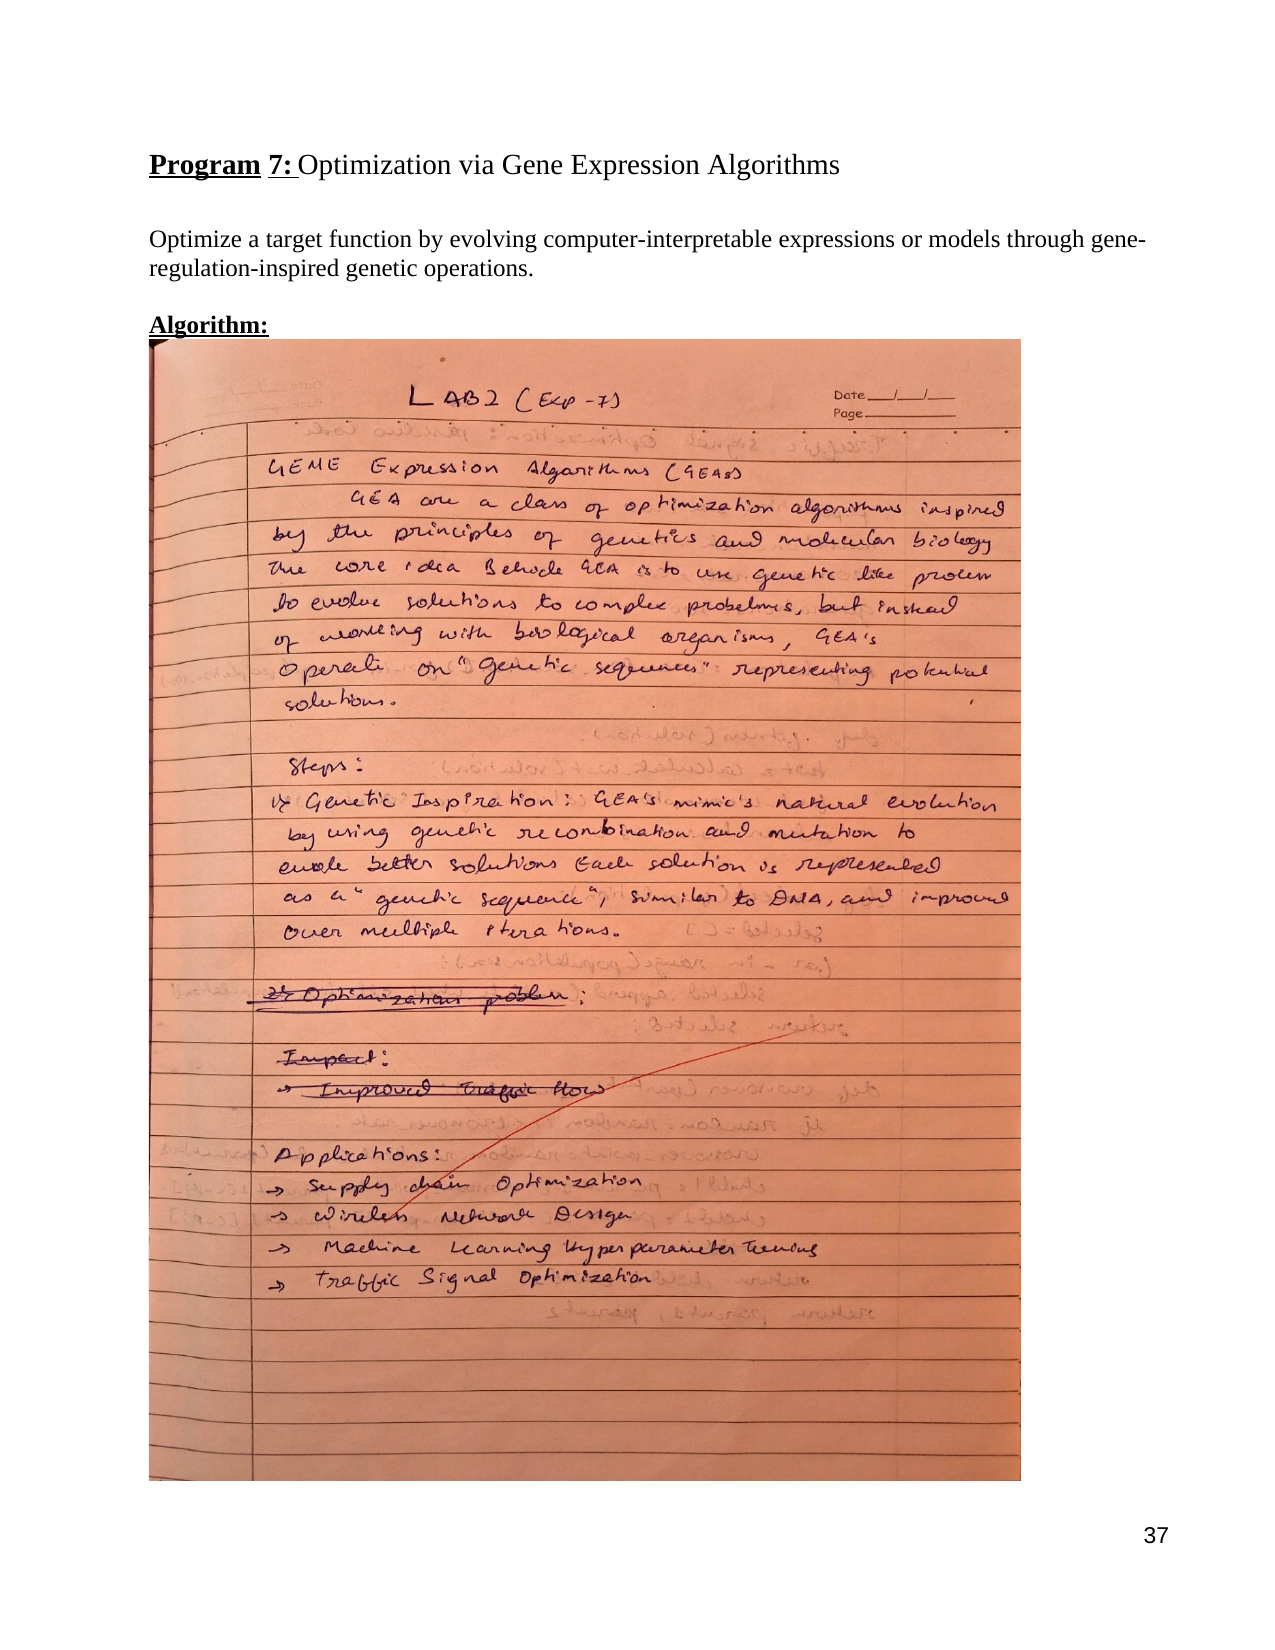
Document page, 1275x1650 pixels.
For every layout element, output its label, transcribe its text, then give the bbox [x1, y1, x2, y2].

text Algorithm: [149, 310, 1169, 339]
text Program 7: Optimization via Gene Expression Algorithms [149, 147, 1169, 181]
picture [148, 339, 1021, 1481]
text Optimize a target function by evolving computer-interpretable expressions or models through gene-regulation-inspired genetic operations. [149, 181, 1169, 282]
